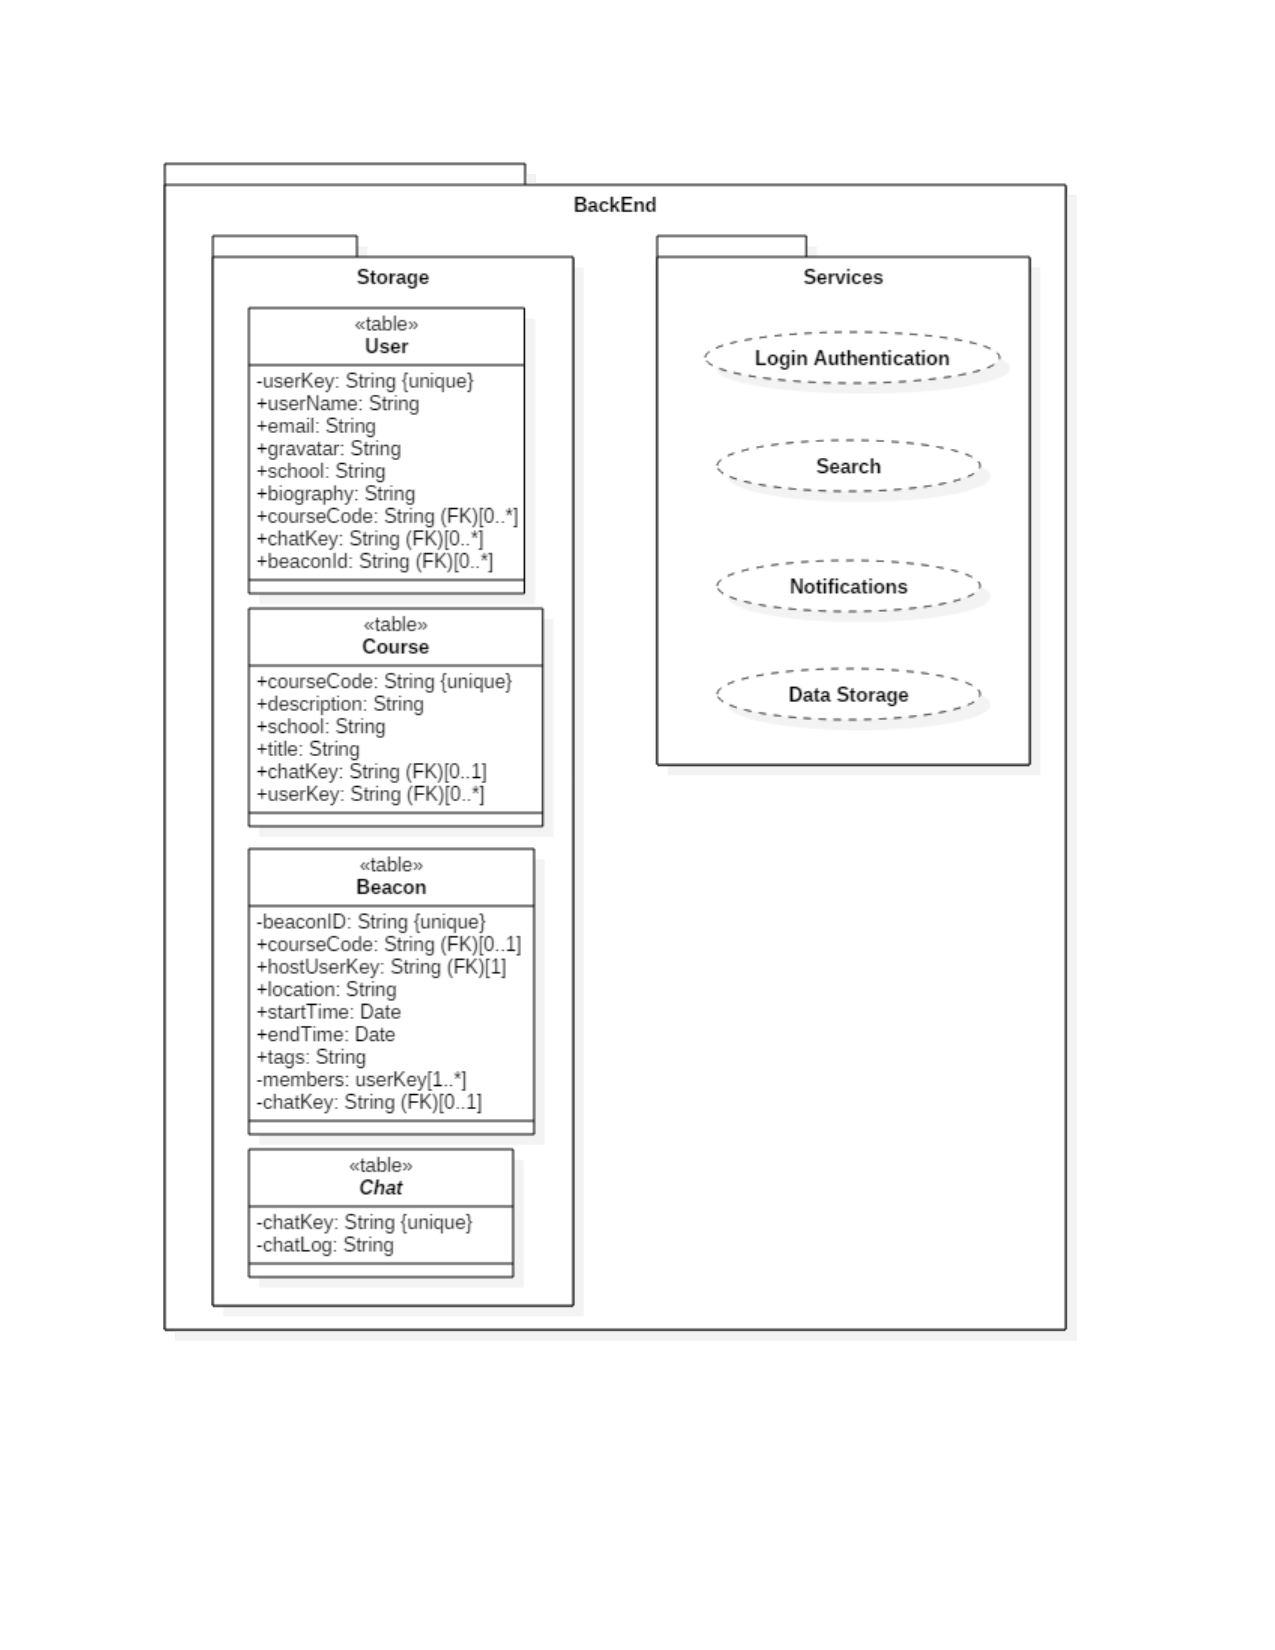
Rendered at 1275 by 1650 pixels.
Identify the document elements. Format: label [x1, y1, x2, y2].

picture [150, 150, 1125, 1390]
